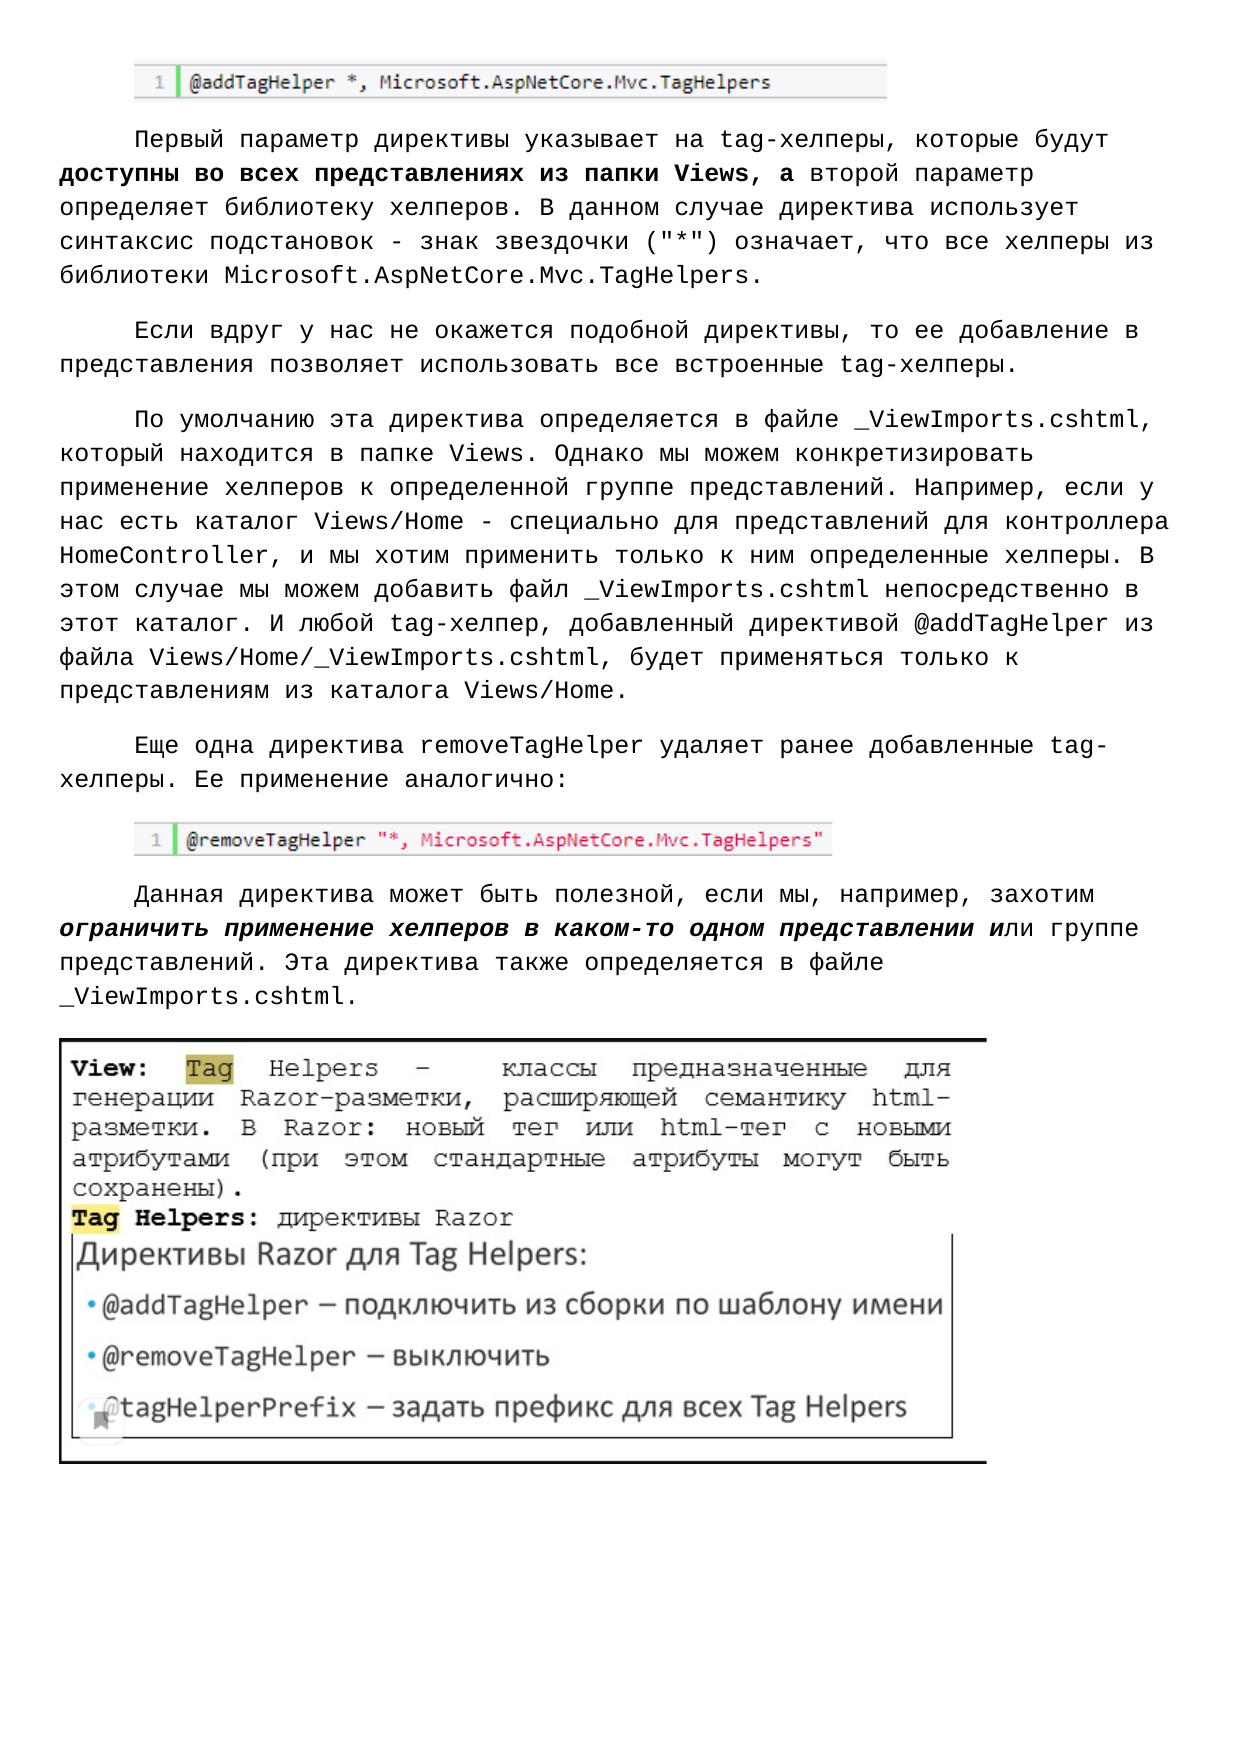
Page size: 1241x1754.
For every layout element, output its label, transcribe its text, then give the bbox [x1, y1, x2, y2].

picture [134, 821, 833, 856]
text Если вдруг у нас не окажется подобной директивы, то ее добавление в представления позволяет использовать все встроенные tag-хелперы. [59, 318, 1181, 380]
text Первый параметр директивы указывает на tag-хелперы, которые будут доступны во всех представлениях из папки Views, а второй параметр определяет библиотеку хелперов. В данном случае директива использует синтаксис подстановок - знак звездочки ("*") означает, что все хелперы из библиотеки Microsoft.AspNetCore.Mvc.TagHelpers. [59, 127, 1181, 291]
text По умолчанию эта директива определяется в файле _ViewImports.cshtml, который находится в папке Views. Однако мы можем конкретизировать применение хелперов к определенной группе представлений. Например, если у нас есть каталог Views/Home - специально для представлений для контроллера HomeController, и мы хотим применить только к ним определенные хелперы. В этом случае мы можем добавить файл _ViewImports.cshtml непосредственно в этот каталог. И любой tag-хелпер, добавленный директивой @addTagHelper из файла Views/Home/_ViewImports.cshtml, будет применяться только к представлениям из каталога Views/Home. [59, 406, 1181, 706]
text Данная директива может быть полезной, если мы, например, захотим ограничить применение хелперов в каком-то одном представлении или группе представлений. Эта директива также определяется в файле _ViewImports.cshtml. [59, 882, 1181, 1012]
text Еще одна директива removeTagHelper удаляет ранее добавленные tag-хелперы. Ее применение аналогично: [59, 733, 1181, 795]
picture [59, 1038, 987, 1464]
picture [134, 59, 888, 102]
